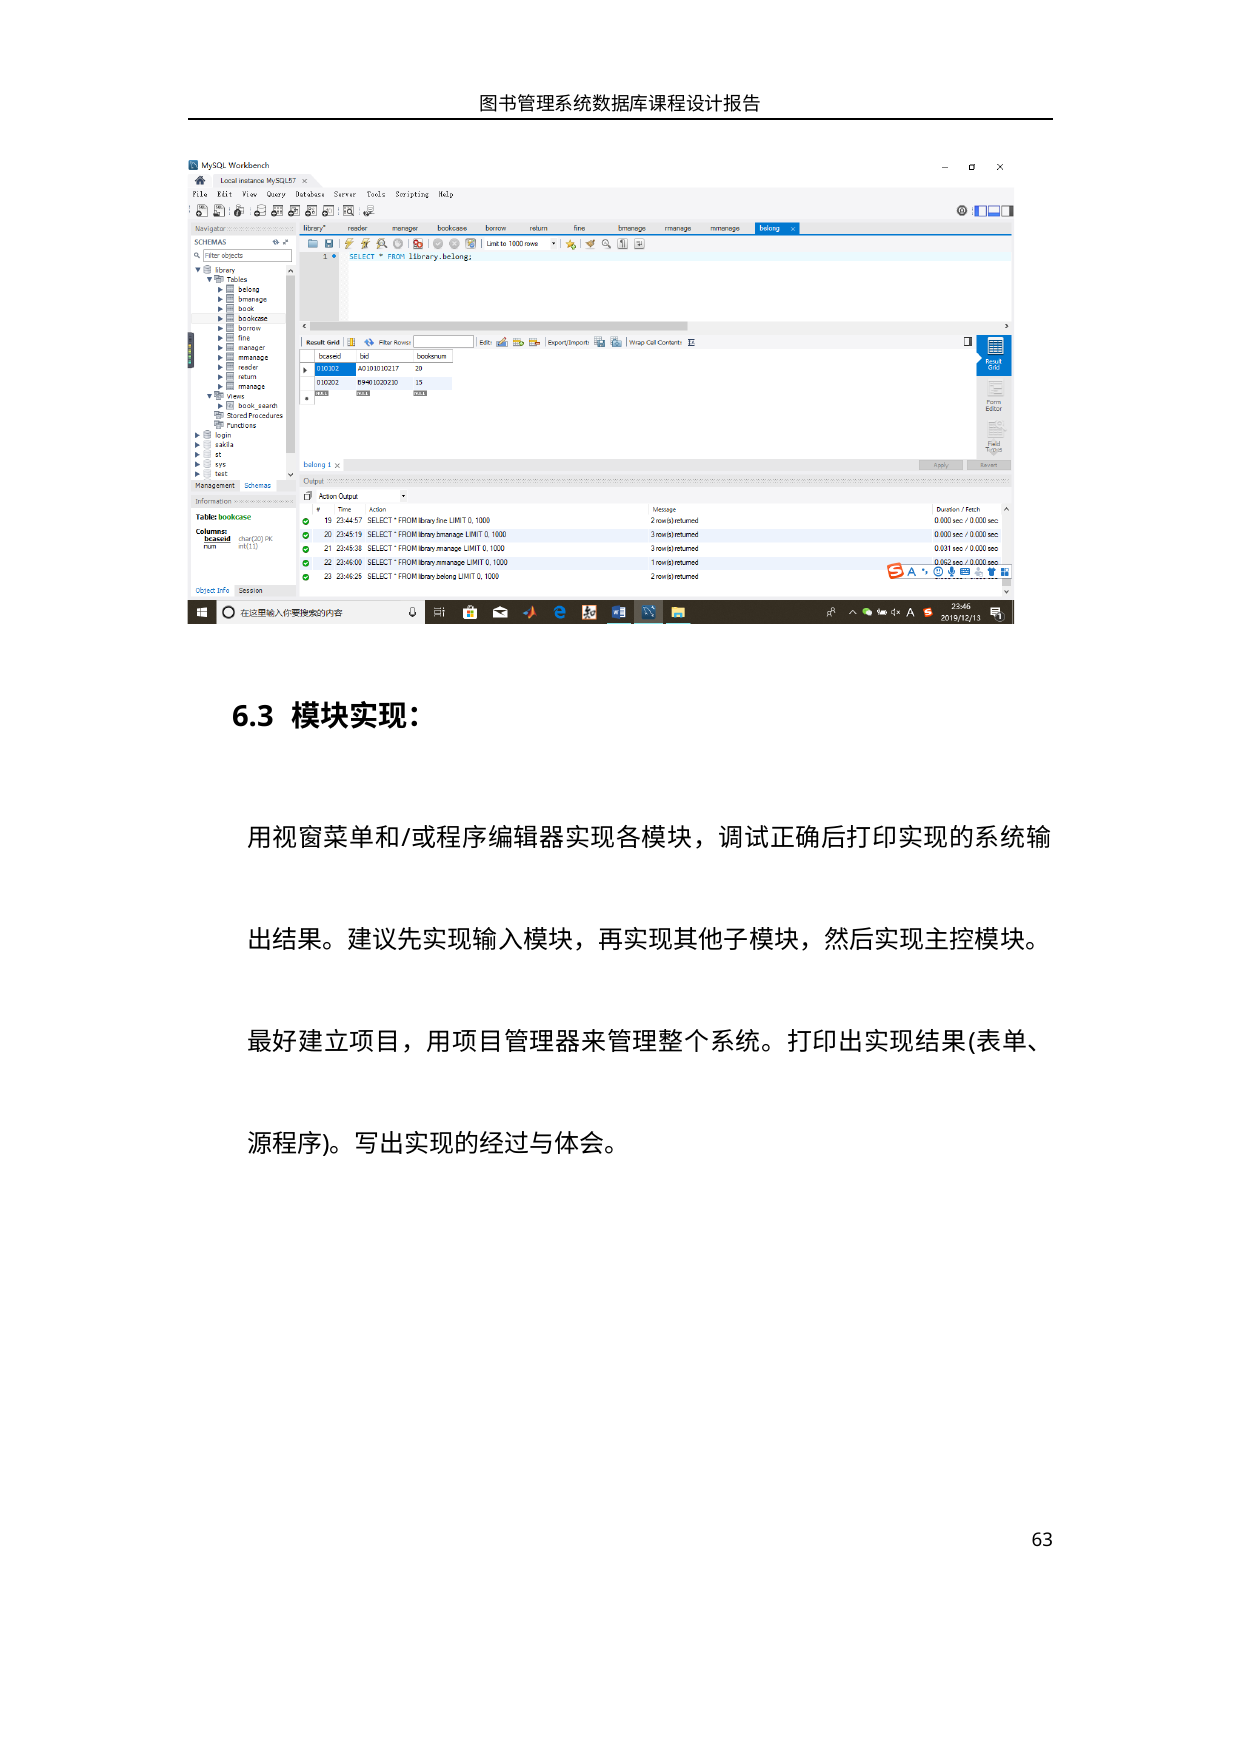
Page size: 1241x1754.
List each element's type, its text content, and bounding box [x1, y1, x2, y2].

subtitle 模块实现： [232, 680, 1053, 748]
text 用视窗菜单和/或程序编辑器实现各模块，调试正确后打印实现的系统输出结果。建议先实现输入模块，再实现其他子模块，然后实现主控模块。最好建立项目，用项目管理器来管理整个系统。打印出实现结果(表单、源程序)。写出实现的经过与体会。 [247, 802, 1053, 1176]
picture [187, 158, 1015, 624]
